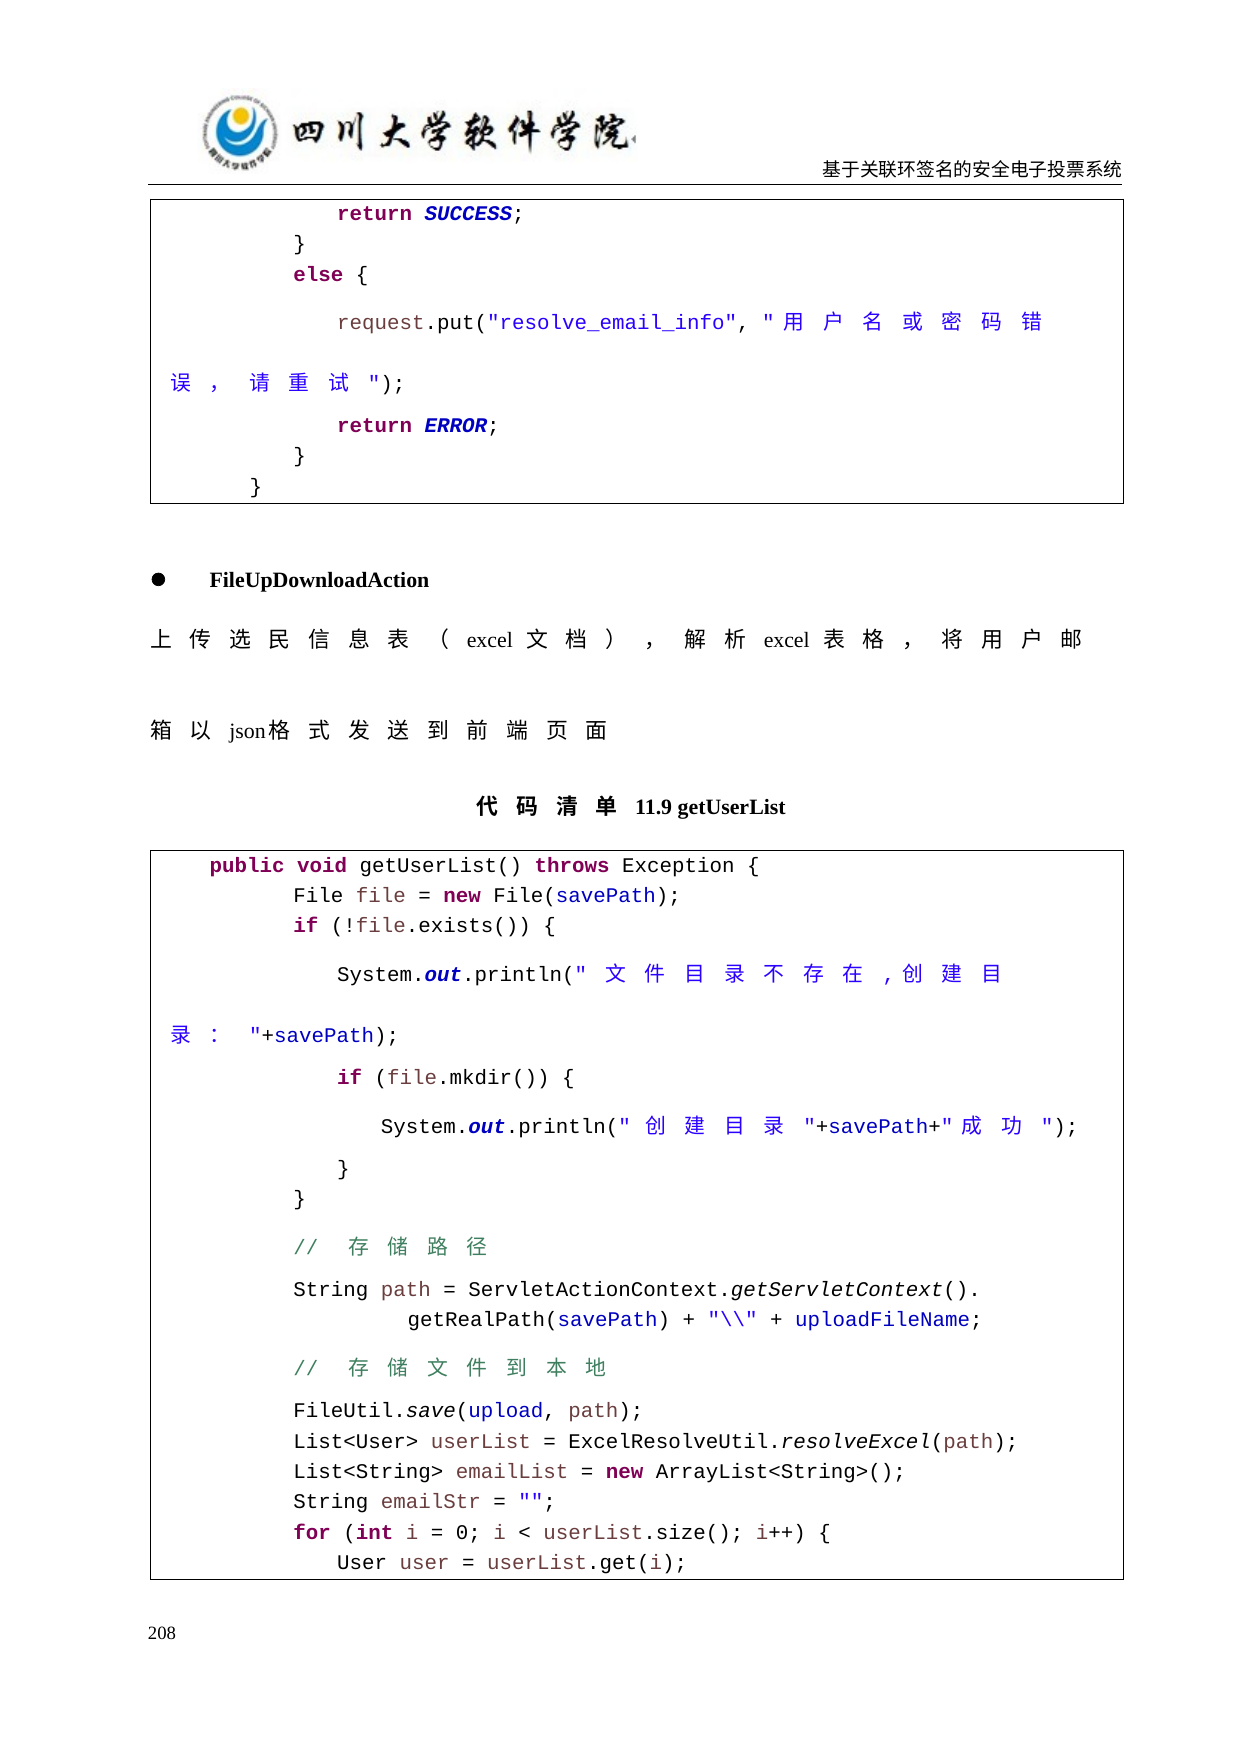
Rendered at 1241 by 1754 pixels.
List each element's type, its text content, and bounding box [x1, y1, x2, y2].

text 代码清单11.9 getUserList [150, 775, 1120, 835]
list FileUpDownloadAction [150, 564, 1120, 595]
picture [197, 88, 639, 177]
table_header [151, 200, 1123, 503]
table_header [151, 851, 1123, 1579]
list 上传选民信息表（excel文档），解析excel表格，将用户邮箱以json格式发送到前端页面 [150, 607, 1120, 759]
